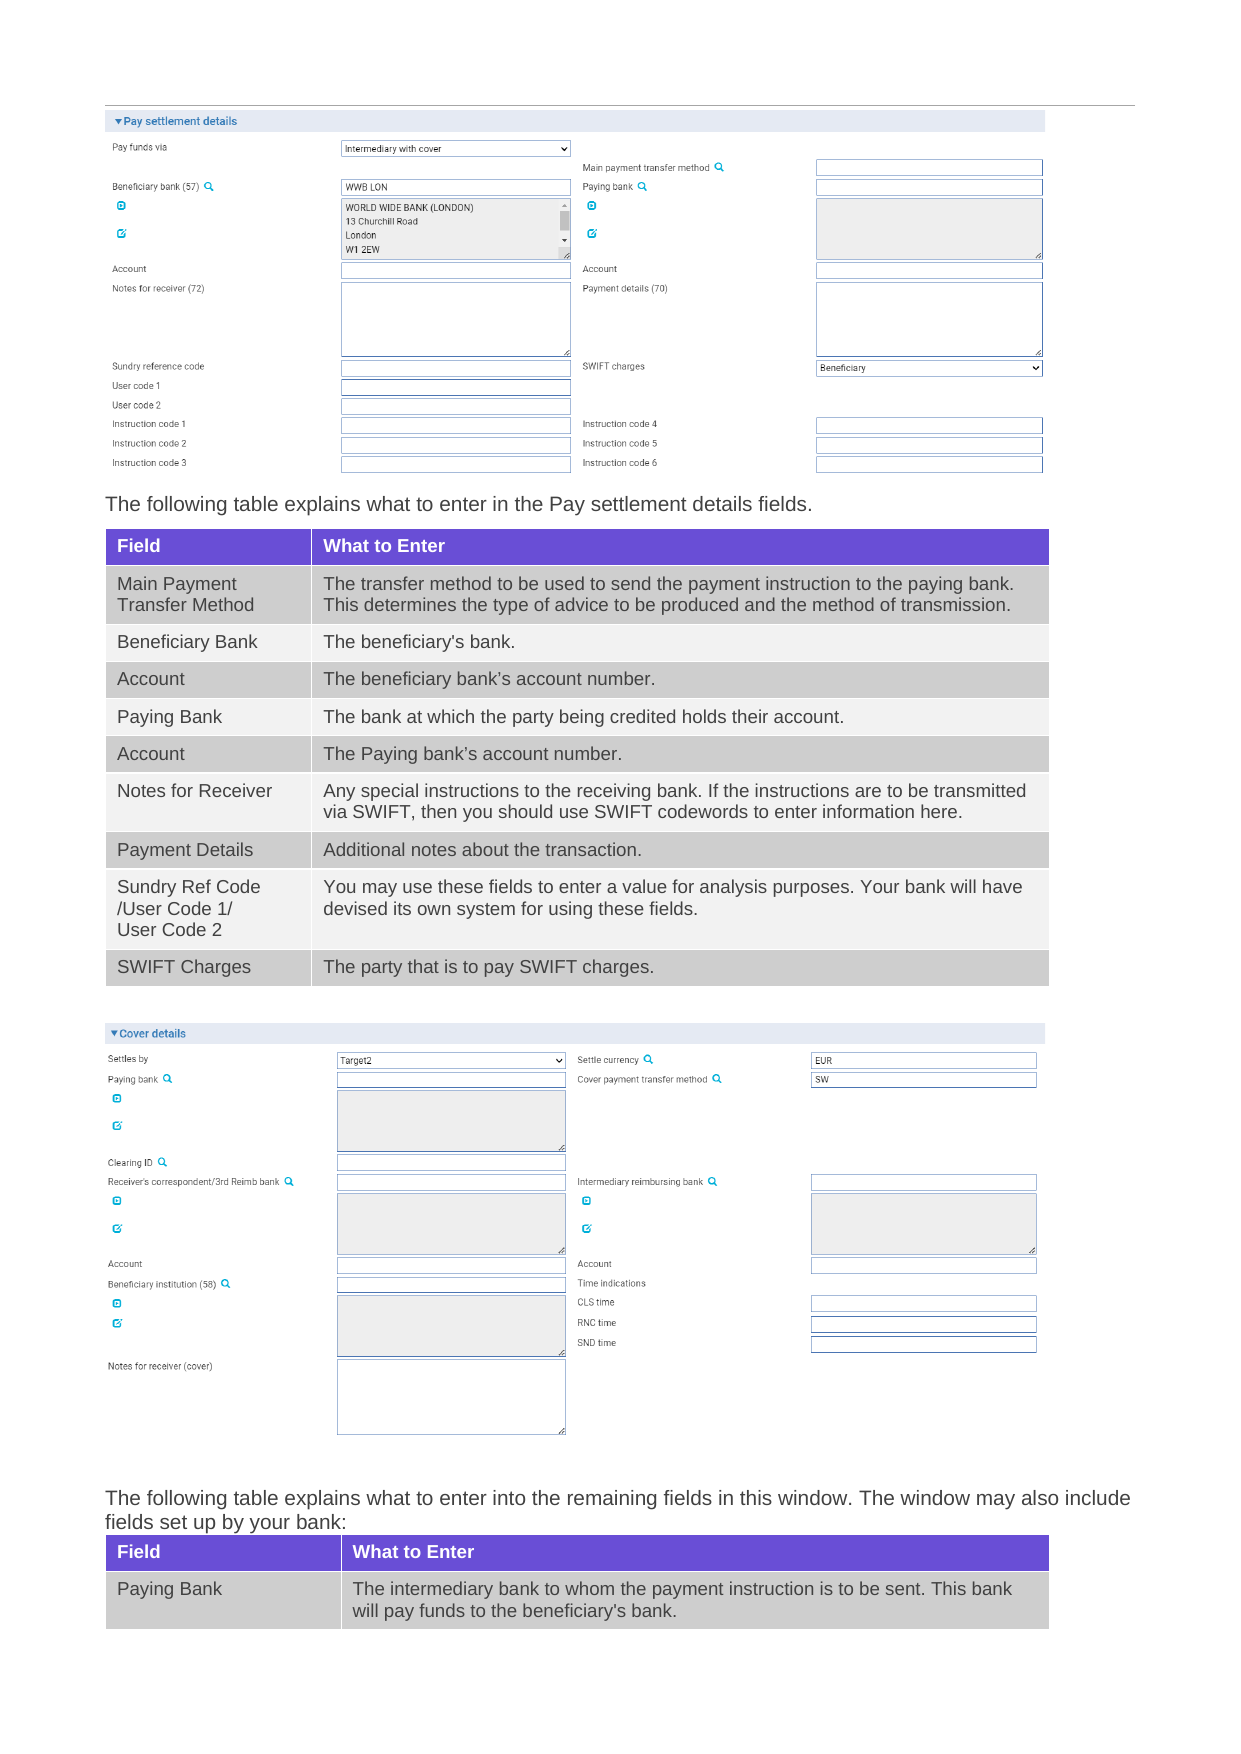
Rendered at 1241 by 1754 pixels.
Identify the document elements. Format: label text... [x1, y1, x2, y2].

table_cell Notes for Receiver [106, 774, 311, 831]
table_cell Any special instructions to the receiving bank. If the instructions are to be transmitted via SWIFT, then you should use SWIFT codewords to enter information here. [312, 774, 1049, 831]
table_cell Sundry Ref Code /User Code 1/ User Code 2 [106, 870, 311, 949]
table_cell The beneficiary bank’s account number. [312, 662, 1049, 698]
table_header What to Enter [312, 529, 1049, 565]
text The following table explains what to enter into the remaining fields in this window. The window may also include fields set up by your bank: [105, 1486, 1135, 1533]
table_cell The party that is to pay SWIFT charges. [312, 950, 1049, 986]
table_cell You may use these fields to enter a value for analysis purposes. Your bank will have devised its own system for using these fields. [312, 870, 1049, 949]
table_cell Beneficiary Bank [106, 625, 311, 661]
table_cell Payment Details [106, 832, 311, 868]
table_cell Paying Bank [106, 699, 311, 735]
table_cell Additional notes about the transaction. [312, 832, 1049, 868]
table_cell The bank at which the party being credited holds their account. [312, 699, 1049, 735]
table_cell Paying Bank [106, 1572, 341, 1629]
table_header What to Enter [342, 1535, 1049, 1571]
text The following table explains what to enter in the Pay settlement details fields. [105, 491, 1135, 515]
table_cell Main Payment Transfer Method [106, 566, 311, 624]
table_cell The transfer method to be used to send the payment instruction to the paying bank. This determines the type of advice to be produced and the method of transmission. [312, 566, 1049, 624]
table_header Field [106, 1535, 341, 1571]
table_cell SWIFT Charges [106, 950, 311, 986]
table_header Field [106, 529, 311, 565]
table_cell The intermediary bank to whom the payment instruction is to be sent. This bank will pay funds to the beneficiary's bank. [342, 1572, 1049, 1629]
table_cell The Paying bank’s account number. [312, 736, 1049, 772]
picture [105, 110, 1046, 479]
table_cell The beneficiary's bank. [312, 625, 1049, 661]
table_cell Account [106, 662, 311, 698]
table_cell Account [106, 736, 311, 772]
picture [105, 1023, 1046, 1437]
